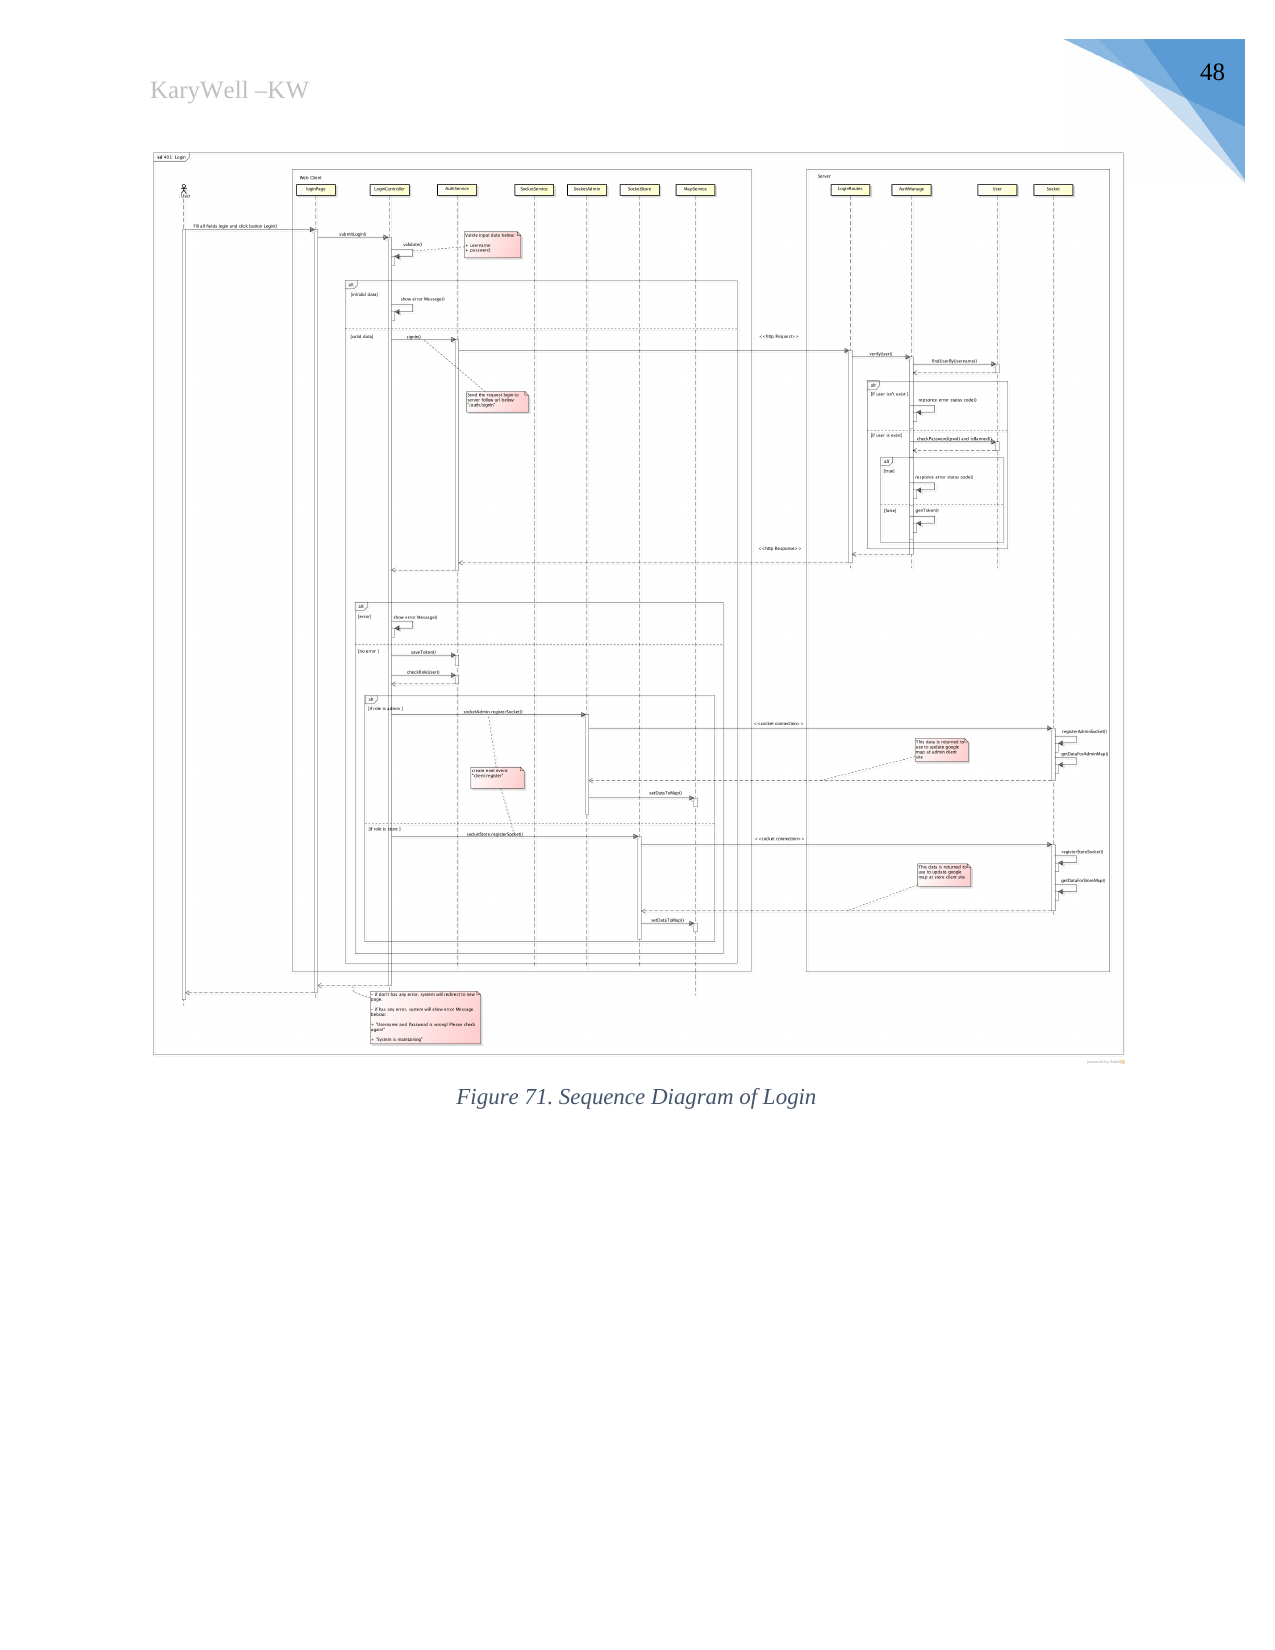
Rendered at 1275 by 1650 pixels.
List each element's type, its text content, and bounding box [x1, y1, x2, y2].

text Figure 71. Sequence Diagram of Login [150, 1083, 1125, 1110]
picture [150, 39, 1245, 1065]
